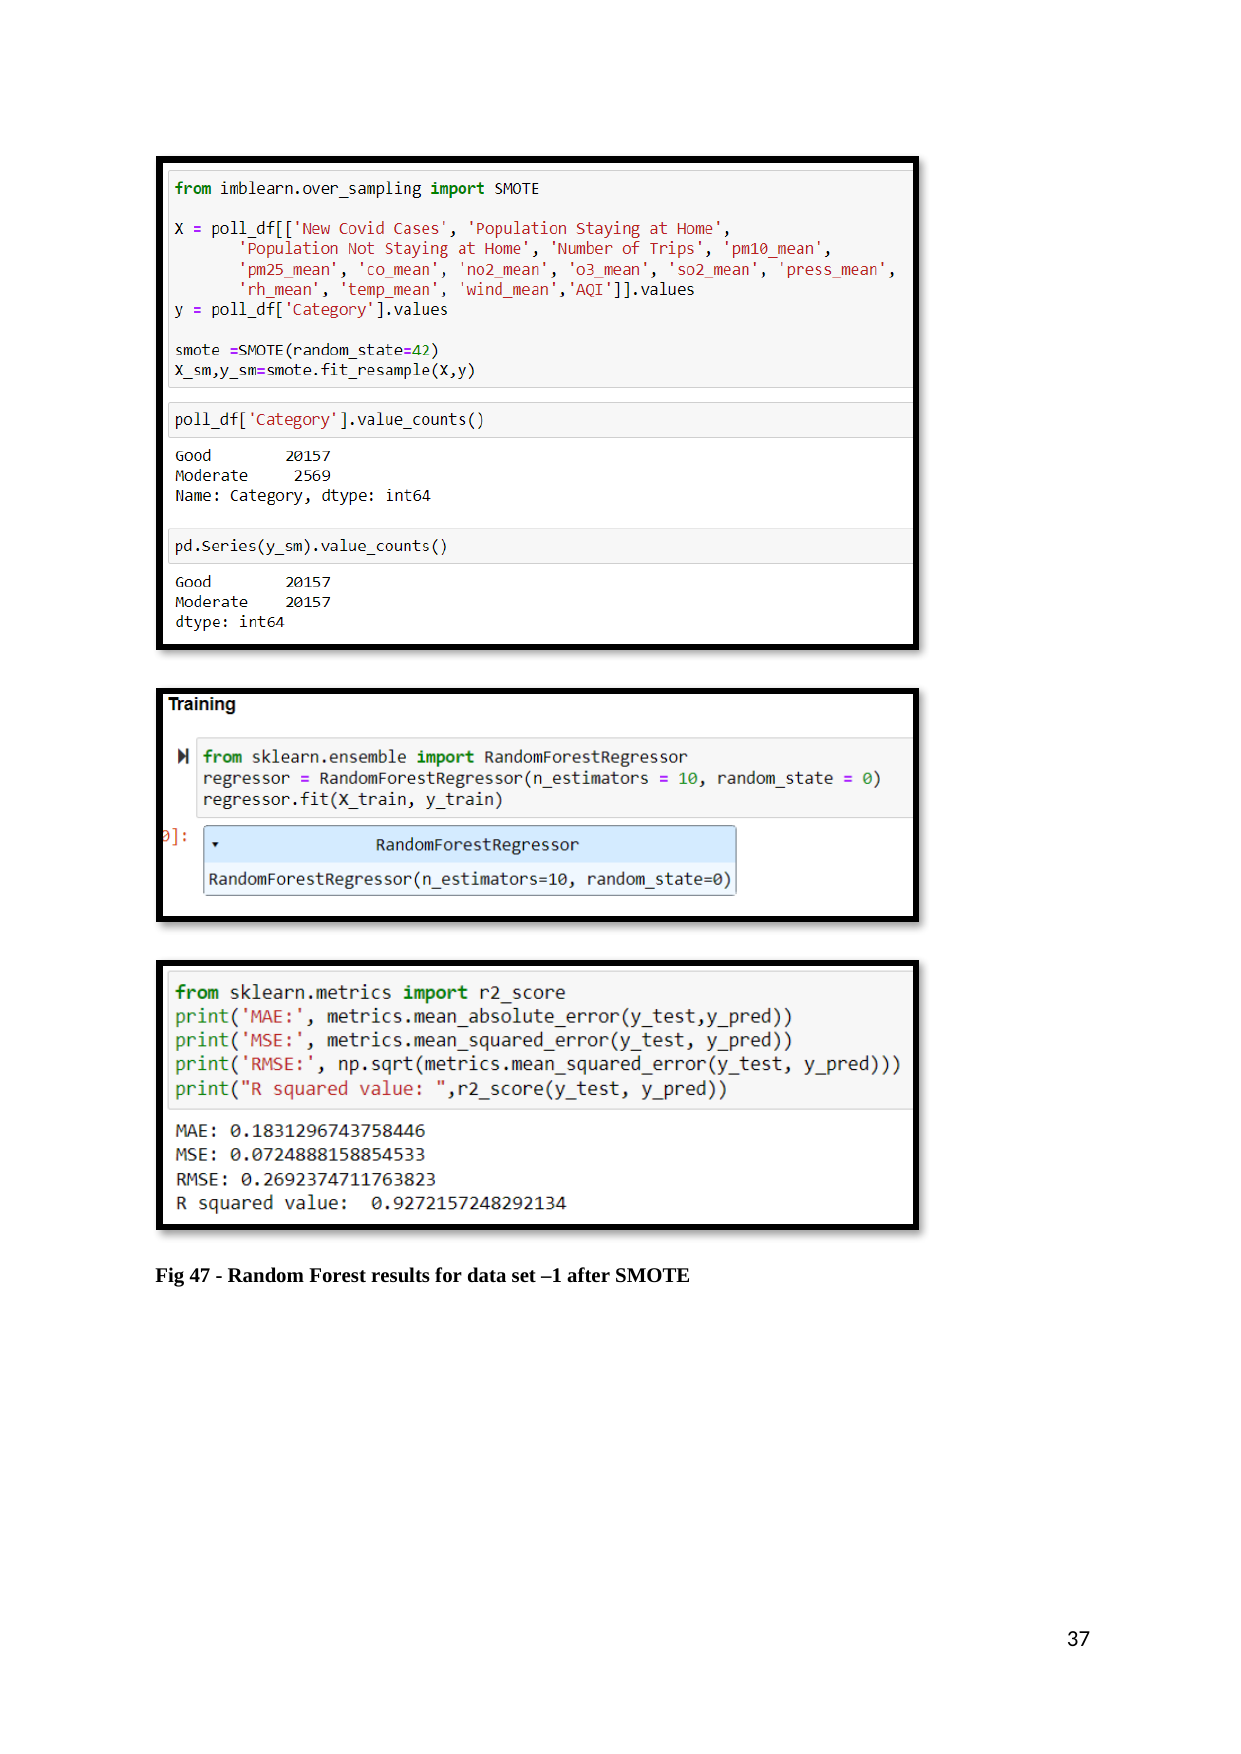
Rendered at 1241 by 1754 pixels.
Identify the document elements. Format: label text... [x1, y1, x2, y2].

picture [163, 694, 913, 916]
picture [163, 163, 913, 644]
text Fig 47 - Random Forest results for data set –1 after SMOTE [150, 1263, 1090, 1287]
picture [163, 966, 913, 1224]
